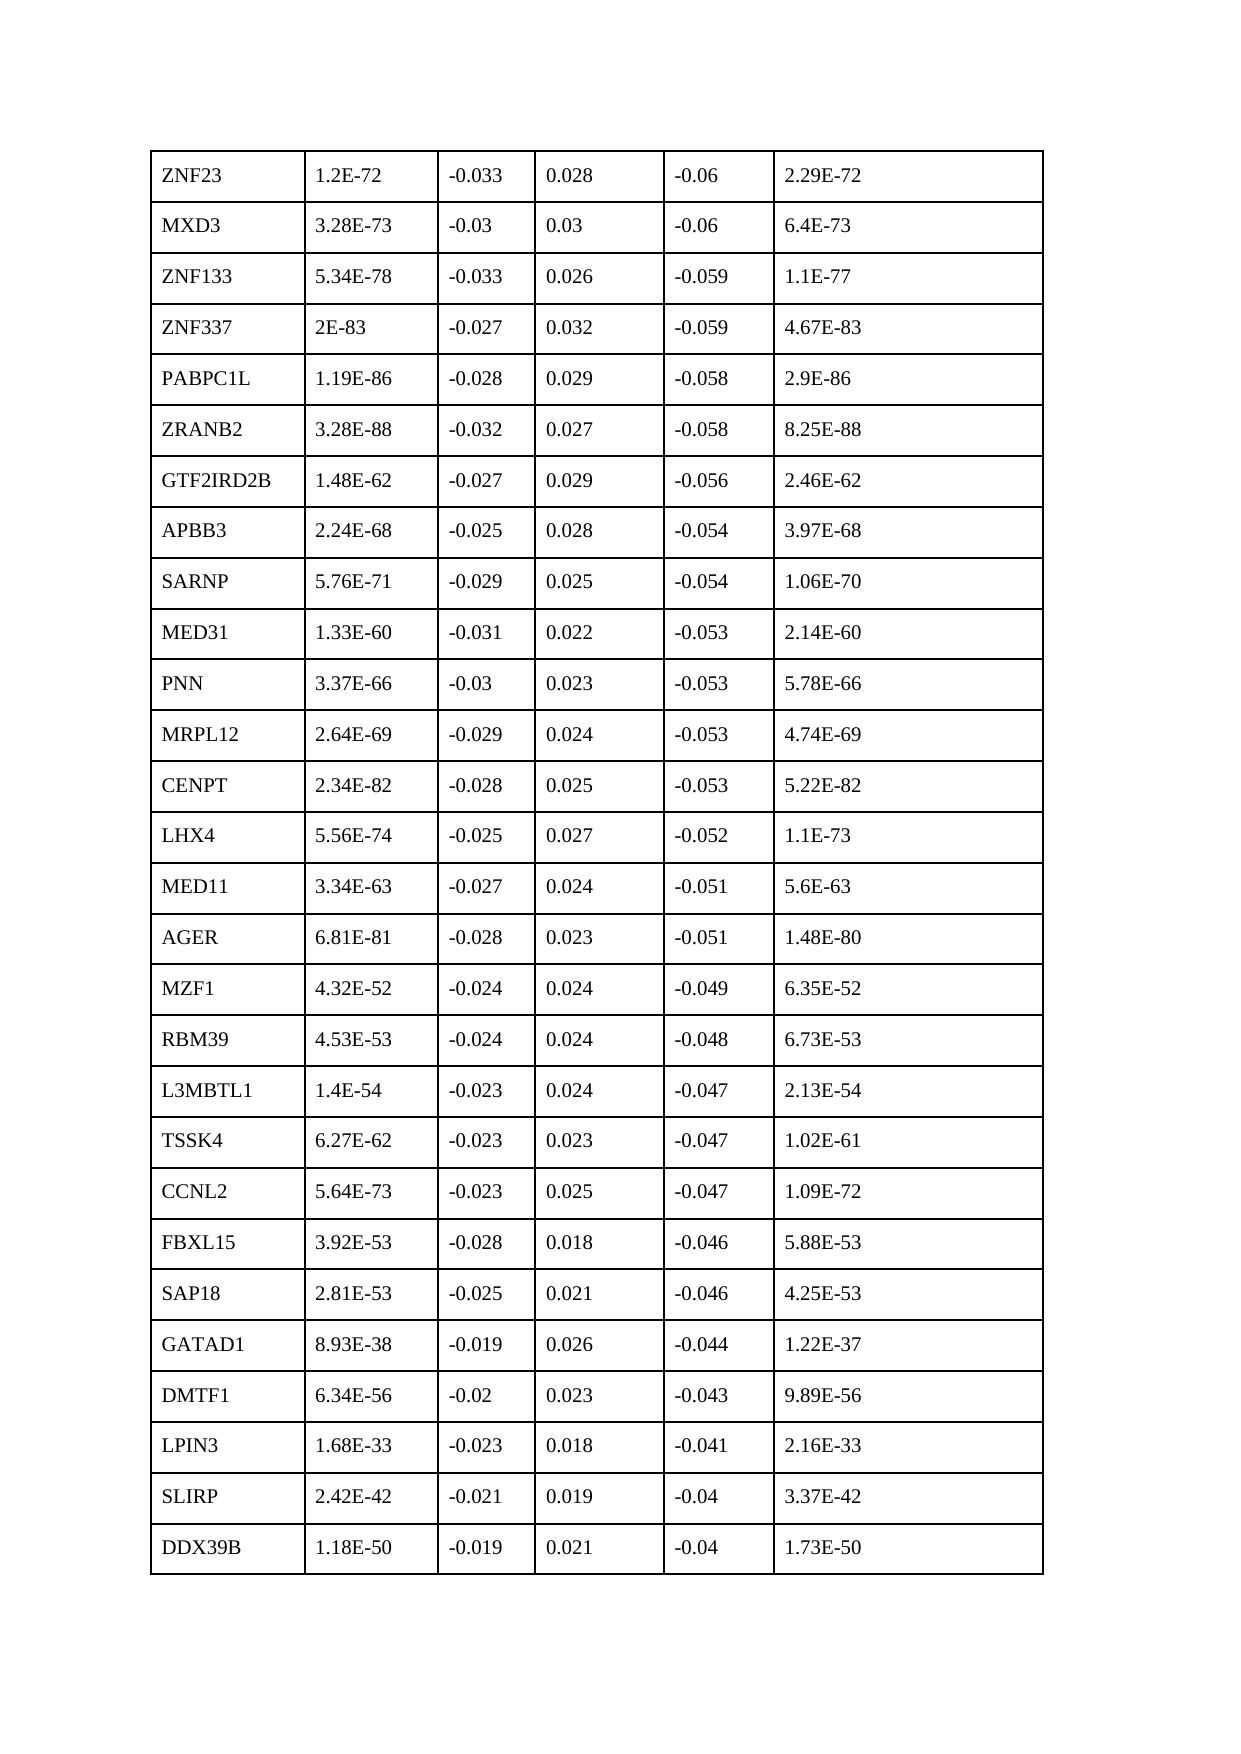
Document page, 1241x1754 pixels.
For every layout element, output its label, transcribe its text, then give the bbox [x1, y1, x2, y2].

table_cell -0.049 [665, 965, 773, 1014]
table_cell -0.047 [665, 1067, 773, 1116]
table_cell 0.021 [536, 1525, 663, 1573]
table_cell 0.024 [536, 965, 663, 1014]
table_cell MED31 [152, 610, 304, 658]
table_cell -0.024 [439, 965, 534, 1014]
table_cell 6.34E-56 [306, 1372, 437, 1421]
table_cell 0.021 [536, 1270, 663, 1319]
table_cell LPIN3 [152, 1423, 304, 1472]
table_cell -0.054 [665, 559, 773, 607]
table_cell 0.032 [536, 305, 663, 353]
table_cell 0.024 [536, 1016, 663, 1065]
table_cell -0.06 [665, 152, 773, 201]
table_cell 0.018 [536, 1423, 663, 1472]
table_cell 0.025 [536, 762, 663, 811]
table_cell SARNP [152, 559, 304, 607]
table_cell 3.28E-73 [306, 203, 437, 252]
table_cell -0.023 [439, 1118, 534, 1167]
table_cell 6.35E-52 [775, 965, 1042, 1014]
table_cell 2.64E-69 [306, 711, 437, 760]
table_cell 0.022 [536, 610, 663, 658]
table_cell -0.06 [665, 203, 773, 252]
table_cell -0.032 [439, 406, 534, 455]
table_cell 0.028 [536, 152, 663, 201]
table_cell 0.023 [536, 915, 663, 963]
table_cell -0.033 [439, 152, 534, 201]
table_cell 2.42E-42 [306, 1474, 437, 1522]
table_cell -0.056 [665, 457, 773, 506]
table_cell 1.68E-33 [306, 1423, 437, 1472]
table_cell 1.1E-73 [775, 813, 1042, 862]
table_cell 1.2E-72 [306, 152, 437, 201]
table_cell GATAD1 [152, 1321, 304, 1370]
table_cell -0.03 [439, 660, 534, 709]
table_cell -0.058 [665, 406, 773, 455]
table_cell 0.024 [536, 864, 663, 912]
table_cell 3.28E-88 [306, 406, 437, 455]
table_cell 9.89E-56 [775, 1372, 1042, 1421]
table_cell 4.67E-83 [775, 305, 1042, 353]
table_cell -0.028 [439, 915, 534, 963]
table_cell -0.044 [665, 1321, 773, 1370]
table_cell 1.18E-50 [306, 1525, 437, 1573]
table_cell MZF1 [152, 965, 304, 1014]
table_cell 0.023 [536, 1372, 663, 1421]
table_cell 0.026 [536, 254, 663, 302]
table_cell 5.76E-71 [306, 559, 437, 607]
table_cell 1.22E-37 [775, 1321, 1042, 1370]
table_cell -0.054 [665, 508, 773, 557]
table_cell 6.4E-73 [775, 203, 1042, 252]
table_cell 0.028 [536, 508, 663, 557]
table_cell 3.34E-63 [306, 864, 437, 912]
table_cell 1.1E-77 [775, 254, 1042, 302]
table_cell 4.25E-53 [775, 1270, 1042, 1319]
table_cell -0.04 [665, 1474, 773, 1522]
table_cell 0.03 [536, 203, 663, 252]
table_cell 1.02E-61 [775, 1118, 1042, 1167]
table_cell 6.73E-53 [775, 1016, 1042, 1065]
table_cell -0.023 [439, 1423, 534, 1472]
table_cell 0.025 [536, 1169, 663, 1217]
table_cell SLIRP [152, 1474, 304, 1522]
table_cell -0.027 [439, 864, 534, 912]
table_cell -0.046 [665, 1270, 773, 1319]
table_cell -0.051 [665, 915, 773, 963]
table_cell 5.56E-74 [306, 813, 437, 862]
table_cell GTF2IRD2B [152, 457, 304, 506]
table_cell 2.13E-54 [775, 1067, 1042, 1116]
table_cell 1.48E-80 [775, 915, 1042, 963]
table_cell -0.02 [439, 1372, 534, 1421]
table_cell -0.033 [439, 254, 534, 302]
table_cell -0.053 [665, 762, 773, 811]
table_cell 2.46E-62 [775, 457, 1042, 506]
table_cell -0.04 [665, 1525, 773, 1573]
table_cell ZNF133 [152, 254, 304, 302]
table_cell 0.029 [536, 355, 663, 404]
table_cell AGER [152, 915, 304, 963]
table_cell -0.025 [439, 1270, 534, 1319]
table_cell LHX4 [152, 813, 304, 862]
table_cell 4.74E-69 [775, 711, 1042, 760]
table_cell 8.93E-38 [306, 1321, 437, 1370]
table_cell 6.27E-62 [306, 1118, 437, 1167]
table_cell TSSK4 [152, 1118, 304, 1167]
table_cell -0.043 [665, 1372, 773, 1421]
table_cell -0.025 [439, 508, 534, 557]
table_cell DDX39B [152, 1525, 304, 1573]
table_cell 1.4E-54 [306, 1067, 437, 1116]
table_cell 5.6E-63 [775, 864, 1042, 912]
table_cell MXD3 [152, 203, 304, 252]
table_cell PABPC1L [152, 355, 304, 404]
table_cell 1.19E-86 [306, 355, 437, 404]
table_cell 2.16E-33 [775, 1423, 1042, 1472]
table_cell 0.024 [536, 711, 663, 760]
table_cell -0.051 [665, 864, 773, 912]
table_cell -0.029 [439, 711, 534, 760]
table_cell 0.023 [536, 660, 663, 709]
table_cell -0.053 [665, 610, 773, 658]
table_cell 2.24E-68 [306, 508, 437, 557]
table_cell -0.047 [665, 1118, 773, 1167]
table_cell 5.64E-73 [306, 1169, 437, 1217]
table_cell 0.027 [536, 813, 663, 862]
table_cell 0.018 [536, 1220, 663, 1268]
table_cell APBB3 [152, 508, 304, 557]
table_cell -0.021 [439, 1474, 534, 1522]
table_cell -0.031 [439, 610, 534, 658]
table_cell -0.046 [665, 1220, 773, 1268]
table_cell 5.22E-82 [775, 762, 1042, 811]
table_cell -0.027 [439, 457, 534, 506]
table_cell -0.041 [665, 1423, 773, 1472]
table_cell FBXL15 [152, 1220, 304, 1268]
table_cell -0.023 [439, 1067, 534, 1116]
table_cell -0.03 [439, 203, 534, 252]
table_cell -0.028 [439, 355, 534, 404]
table_cell 0.025 [536, 559, 663, 607]
table_cell -0.024 [439, 1016, 534, 1065]
table_cell 3.97E-68 [775, 508, 1042, 557]
table_cell 0.026 [536, 1321, 663, 1370]
table_cell -0.028 [439, 762, 534, 811]
table_cell PNN [152, 660, 304, 709]
table_cell L3MBTL1 [152, 1067, 304, 1116]
table_cell 1.06E-70 [775, 559, 1042, 607]
table_cell ZNF23 [152, 152, 304, 201]
table_cell 4.32E-52 [306, 965, 437, 1014]
table_cell 8.25E-88 [775, 406, 1042, 455]
table_cell 2E-83 [306, 305, 437, 353]
table_cell 5.34E-78 [306, 254, 437, 302]
table_cell -0.053 [665, 711, 773, 760]
table_cell -0.047 [665, 1169, 773, 1217]
table_cell -0.027 [439, 305, 534, 353]
table_cell 0.027 [536, 406, 663, 455]
table_cell 2.29E-72 [775, 152, 1042, 201]
table_cell MED11 [152, 864, 304, 912]
table_cell 0.024 [536, 1067, 663, 1116]
table_cell 3.92E-53 [306, 1220, 437, 1268]
table_cell 0.019 [536, 1474, 663, 1522]
table_cell -0.058 [665, 355, 773, 404]
table_cell 2.14E-60 [775, 610, 1042, 658]
table_cell -0.028 [439, 1220, 534, 1268]
table_cell 1.73E-50 [775, 1525, 1042, 1573]
table_cell RBM39 [152, 1016, 304, 1065]
table_cell -0.029 [439, 559, 534, 607]
table_cell DMTF1 [152, 1372, 304, 1421]
table_cell MRPL12 [152, 711, 304, 760]
table_cell 0.029 [536, 457, 663, 506]
table_cell 5.88E-53 [775, 1220, 1042, 1268]
table_cell -0.019 [439, 1321, 534, 1370]
table_cell 3.37E-66 [306, 660, 437, 709]
table_cell 1.09E-72 [775, 1169, 1042, 1217]
table_cell -0.052 [665, 813, 773, 862]
table_cell ZNF337 [152, 305, 304, 353]
table_cell SAP18 [152, 1270, 304, 1319]
table_cell 2.81E-53 [306, 1270, 437, 1319]
table_cell 6.81E-81 [306, 915, 437, 963]
table_cell -0.048 [665, 1016, 773, 1065]
table_cell 4.53E-53 [306, 1016, 437, 1065]
table_cell CENPT [152, 762, 304, 811]
table_cell -0.059 [665, 305, 773, 353]
table_cell 3.37E-42 [775, 1474, 1042, 1522]
table_cell 1.48E-62 [306, 457, 437, 506]
table_cell CCNL2 [152, 1169, 304, 1217]
table_cell 2.9E-86 [775, 355, 1042, 404]
table_cell 1.33E-60 [306, 610, 437, 658]
table_cell ZRANB2 [152, 406, 304, 455]
table_cell -0.019 [439, 1525, 534, 1573]
table_cell -0.059 [665, 254, 773, 302]
table_cell -0.053 [665, 660, 773, 709]
table_cell -0.023 [439, 1169, 534, 1217]
table_cell 0.023 [536, 1118, 663, 1167]
table_cell -0.025 [439, 813, 534, 862]
table_cell 2.34E-82 [306, 762, 437, 811]
table_cell 5.78E-66 [775, 660, 1042, 709]
